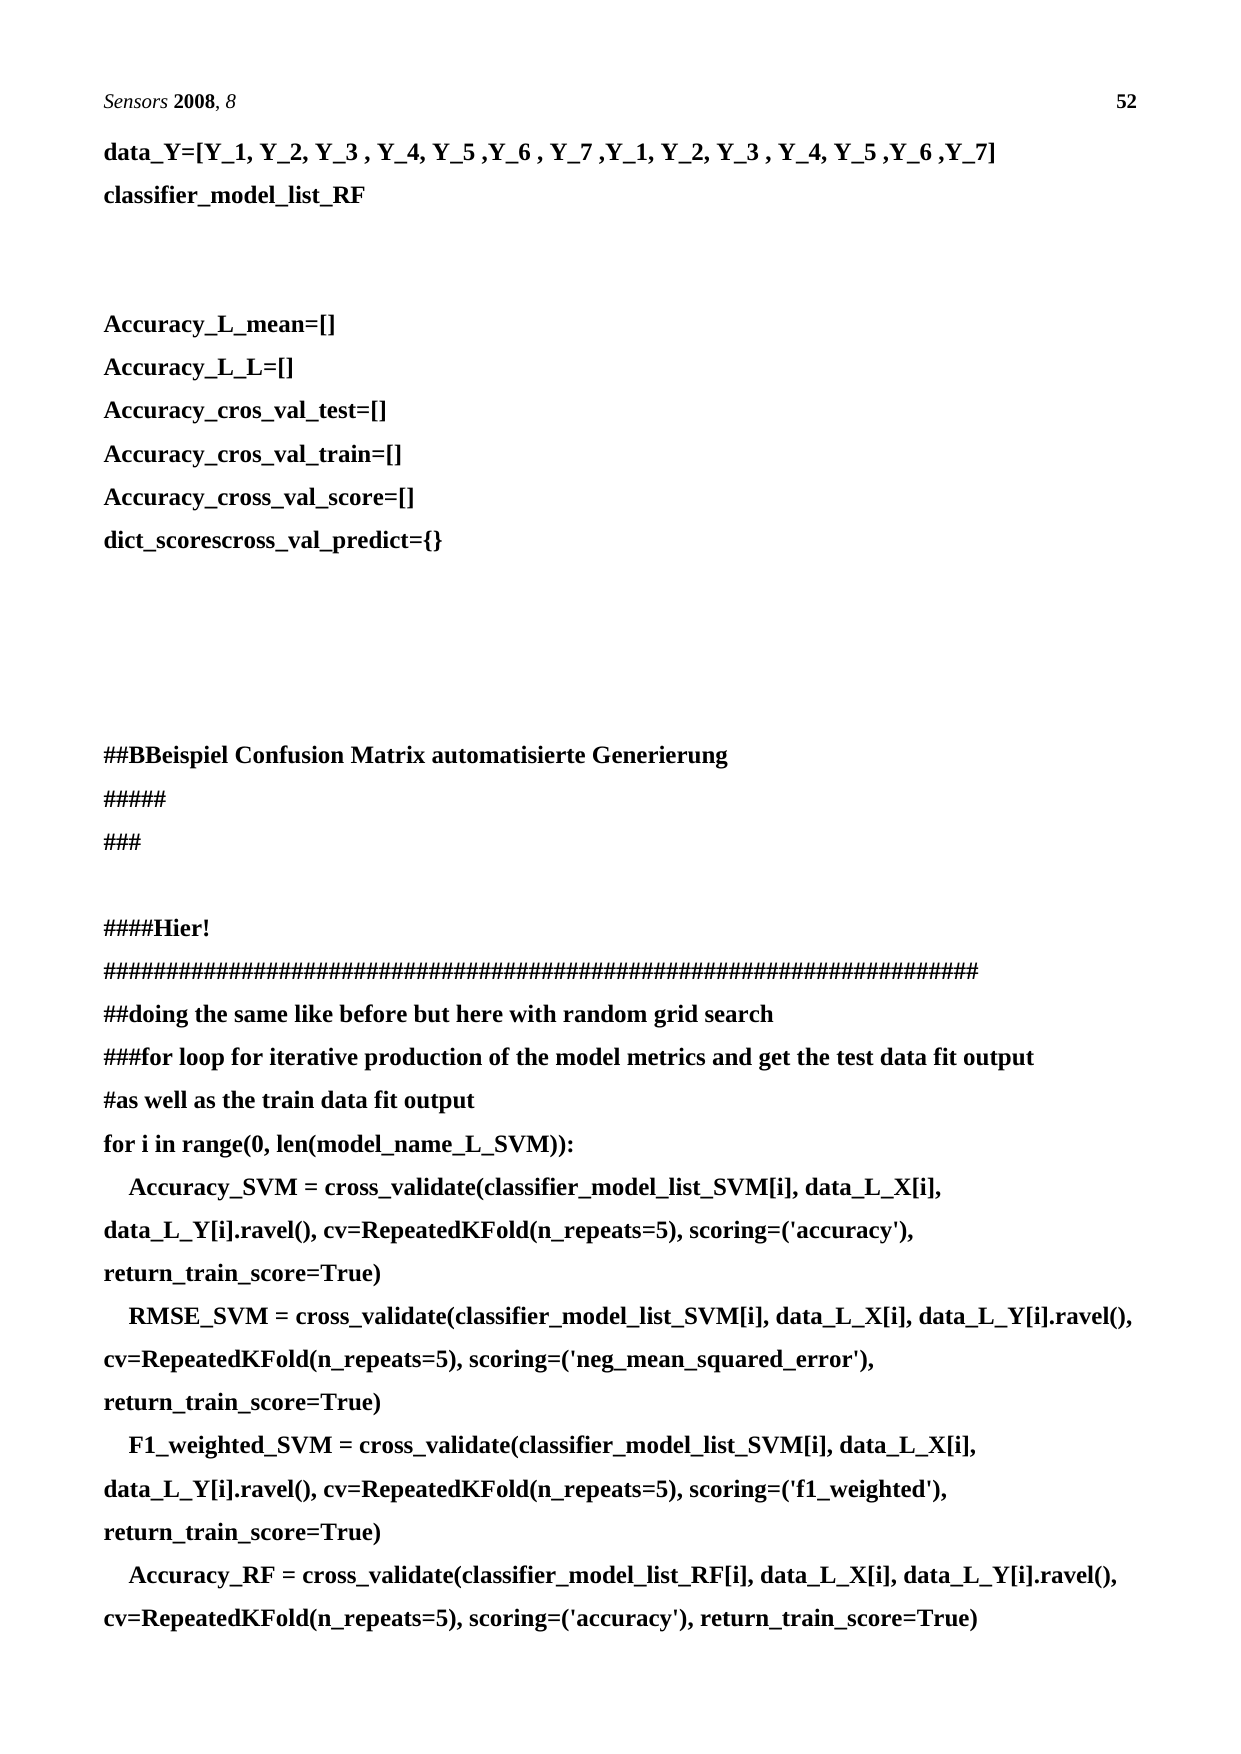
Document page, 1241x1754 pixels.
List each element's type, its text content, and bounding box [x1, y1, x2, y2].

text Accuracy_cross_val_score=[] [103, 482, 1137, 511]
text ##BBeispiel Confusion Matrix automatisierte Generierung [103, 741, 1137, 769]
text Accuracy_L_mean=[] [103, 309, 1137, 338]
text #as well as the train data fit output [103, 1086, 1137, 1114]
text for i in range(0, len(model_name_L_SVM)): [103, 1129, 1137, 1157]
text Accuracy_RF = cross_validate(classifier_model_list_RF[i], data_L_X[i], data_L_Y[i].ravel(), cv=RepeatedKFold(n_repeats=5), scoring=('accuracy'), return_train_score=True) [103, 1560, 1137, 1632]
text ##### [103, 784, 1137, 812]
text data_Y=[Y_1, Y_2, Y_3 , Y_4, Y_5 ,Y_6 , Y_7 ,Y_1, Y_2, Y_3 , Y_4, Y_5 ,Y_6 ,Y_7] [103, 137, 1137, 166]
text classifier_model_list_RF [103, 180, 1137, 209]
text Accuracy_L_L=[] [103, 352, 1137, 381]
text F1_weighted_SVM = cross_validate(classifier_model_list_SVM[i], data_L_X[i], data_L_Y[i].ravel(), cv=RepeatedKFold(n_repeats=5), scoring=('f1_weighted'), return_train_score=True) [103, 1431, 1137, 1546]
text ###################################################################### [103, 956, 1137, 985]
text ### [103, 827, 1137, 856]
text ###for loop for iterative production of the model metrics and get the test data fit output [103, 1042, 1137, 1071]
text ##doing the same like before but here with random grid search [103, 999, 1137, 1028]
text Accuracy_cros_val_train=[] [103, 439, 1137, 467]
text Accuracy_cros_val_test=[] [103, 396, 1137, 424]
text dict_scorescross_val_predict={} [103, 525, 1137, 554]
text ####Hier! [103, 913, 1137, 942]
text RMSE_SVM = cross_validate(classifier_model_list_SVM[i], data_L_X[i], data_L_Y[i].ravel(), cv=RepeatedKFold(n_repeats=5), scoring=('neg_mean_squared_error'), return_train_score=True) [103, 1301, 1137, 1416]
text Accuracy_SVM = cross_validate(classifier_model_list_SVM[i], data_L_X[i], data_L_Y[i].ravel(), cv=RepeatedKFold(n_repeats=5), scoring=('accuracy'), return_train_score=True) [103, 1172, 1137, 1287]
